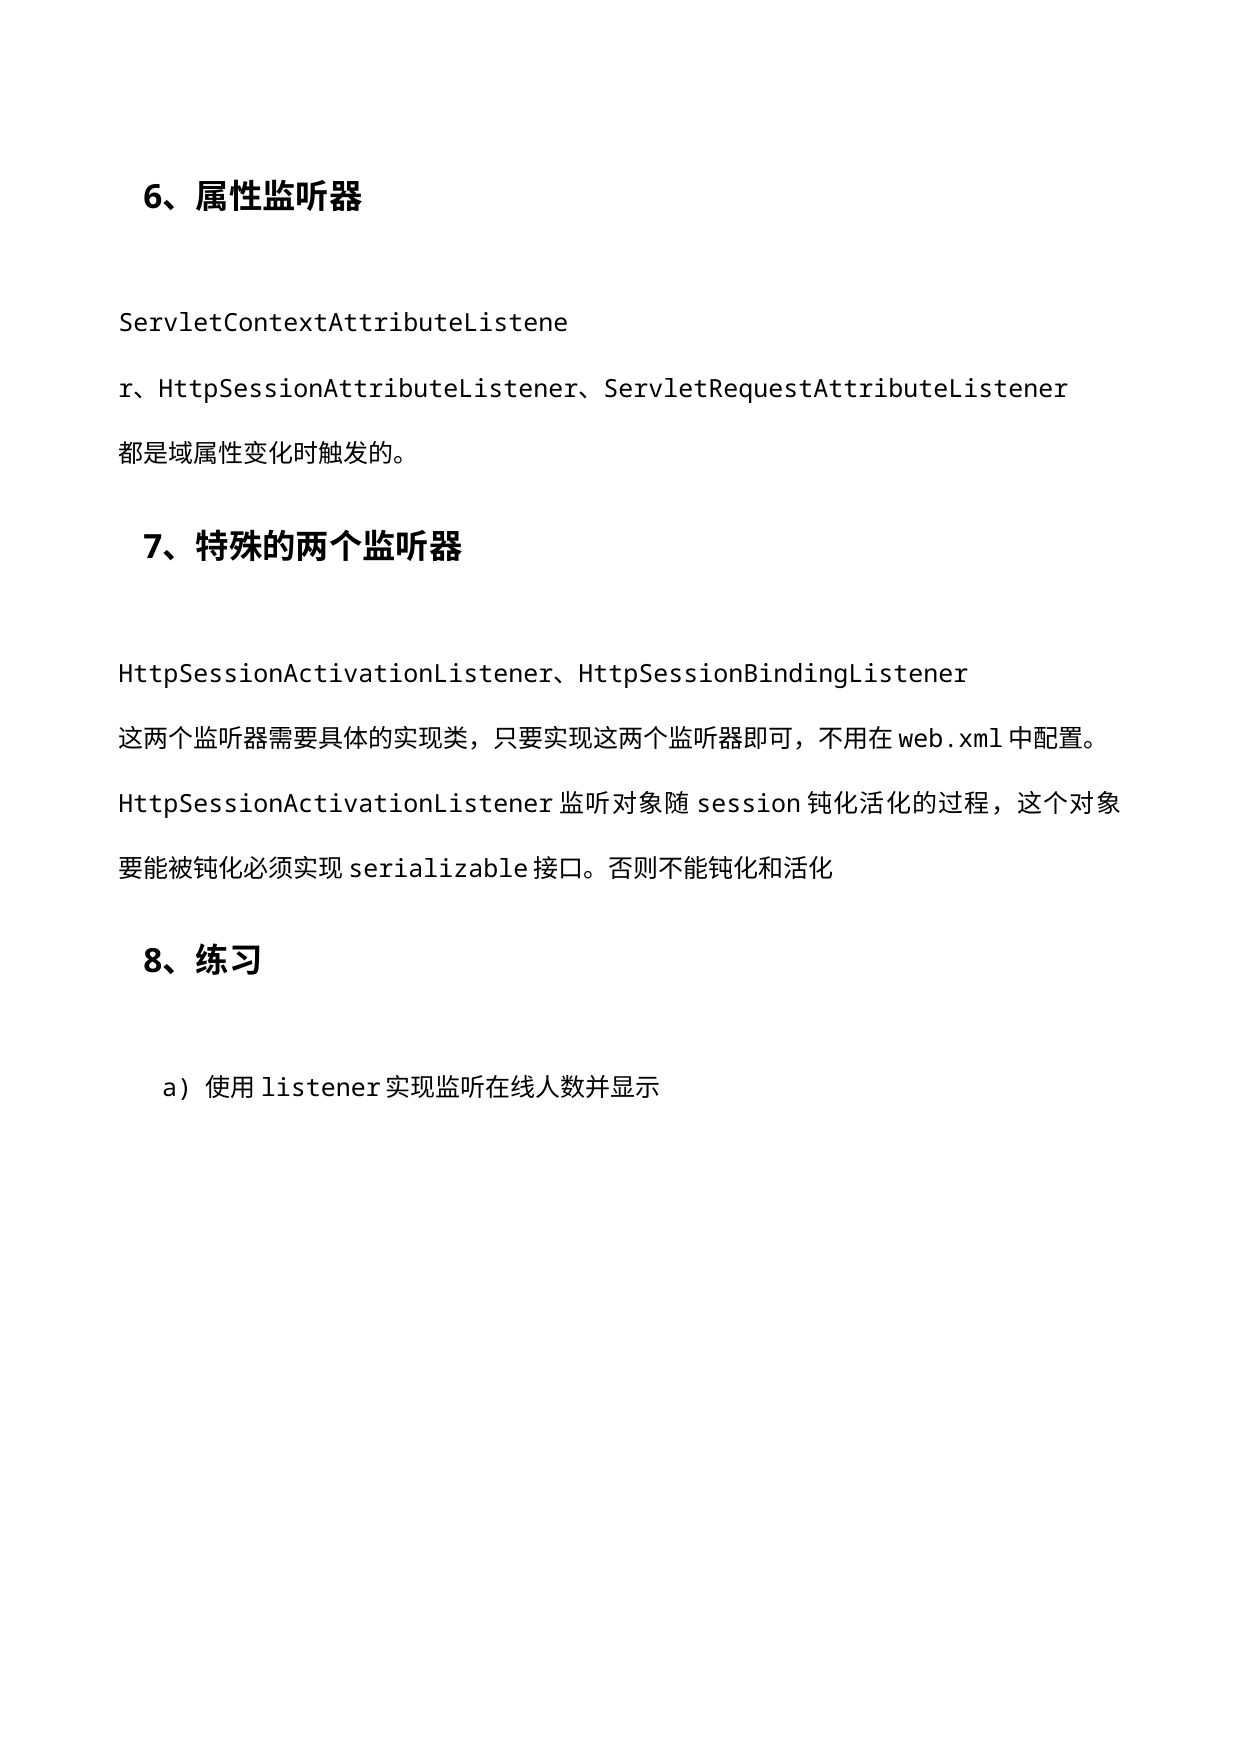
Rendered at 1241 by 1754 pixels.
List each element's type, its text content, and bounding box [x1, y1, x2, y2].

list 使用listener实现监听在线人数并显示 [162, 1053, 1122, 1118]
subtitle 8、练习 [143, 926, 1097, 991]
text 这两个监听器需要具体的实现类，只要实现这两个监听器即可，不用在web.xml中配置。 [118, 704, 1122, 769]
text 都是域属性变化时触发的。 [118, 419, 1122, 484]
text HttpSessionActivationListener监听对象随session钝化活化的过程，这个对象要能被钝化必须实现serializable接口。否则不能钝化和活化 [118, 769, 1122, 899]
subtitle 7、特殊的两个监听器 [143, 511, 1097, 576]
text HttpSessionActivationListener、HttpSessionBindingListener [118, 639, 1122, 704]
text ServletContextAttributeListener、HttpSessionAttributeListener、ServletRequestAttributeListener [118, 289, 1122, 419]
subtitle 6、属性监听器 [143, 162, 1097, 227]
